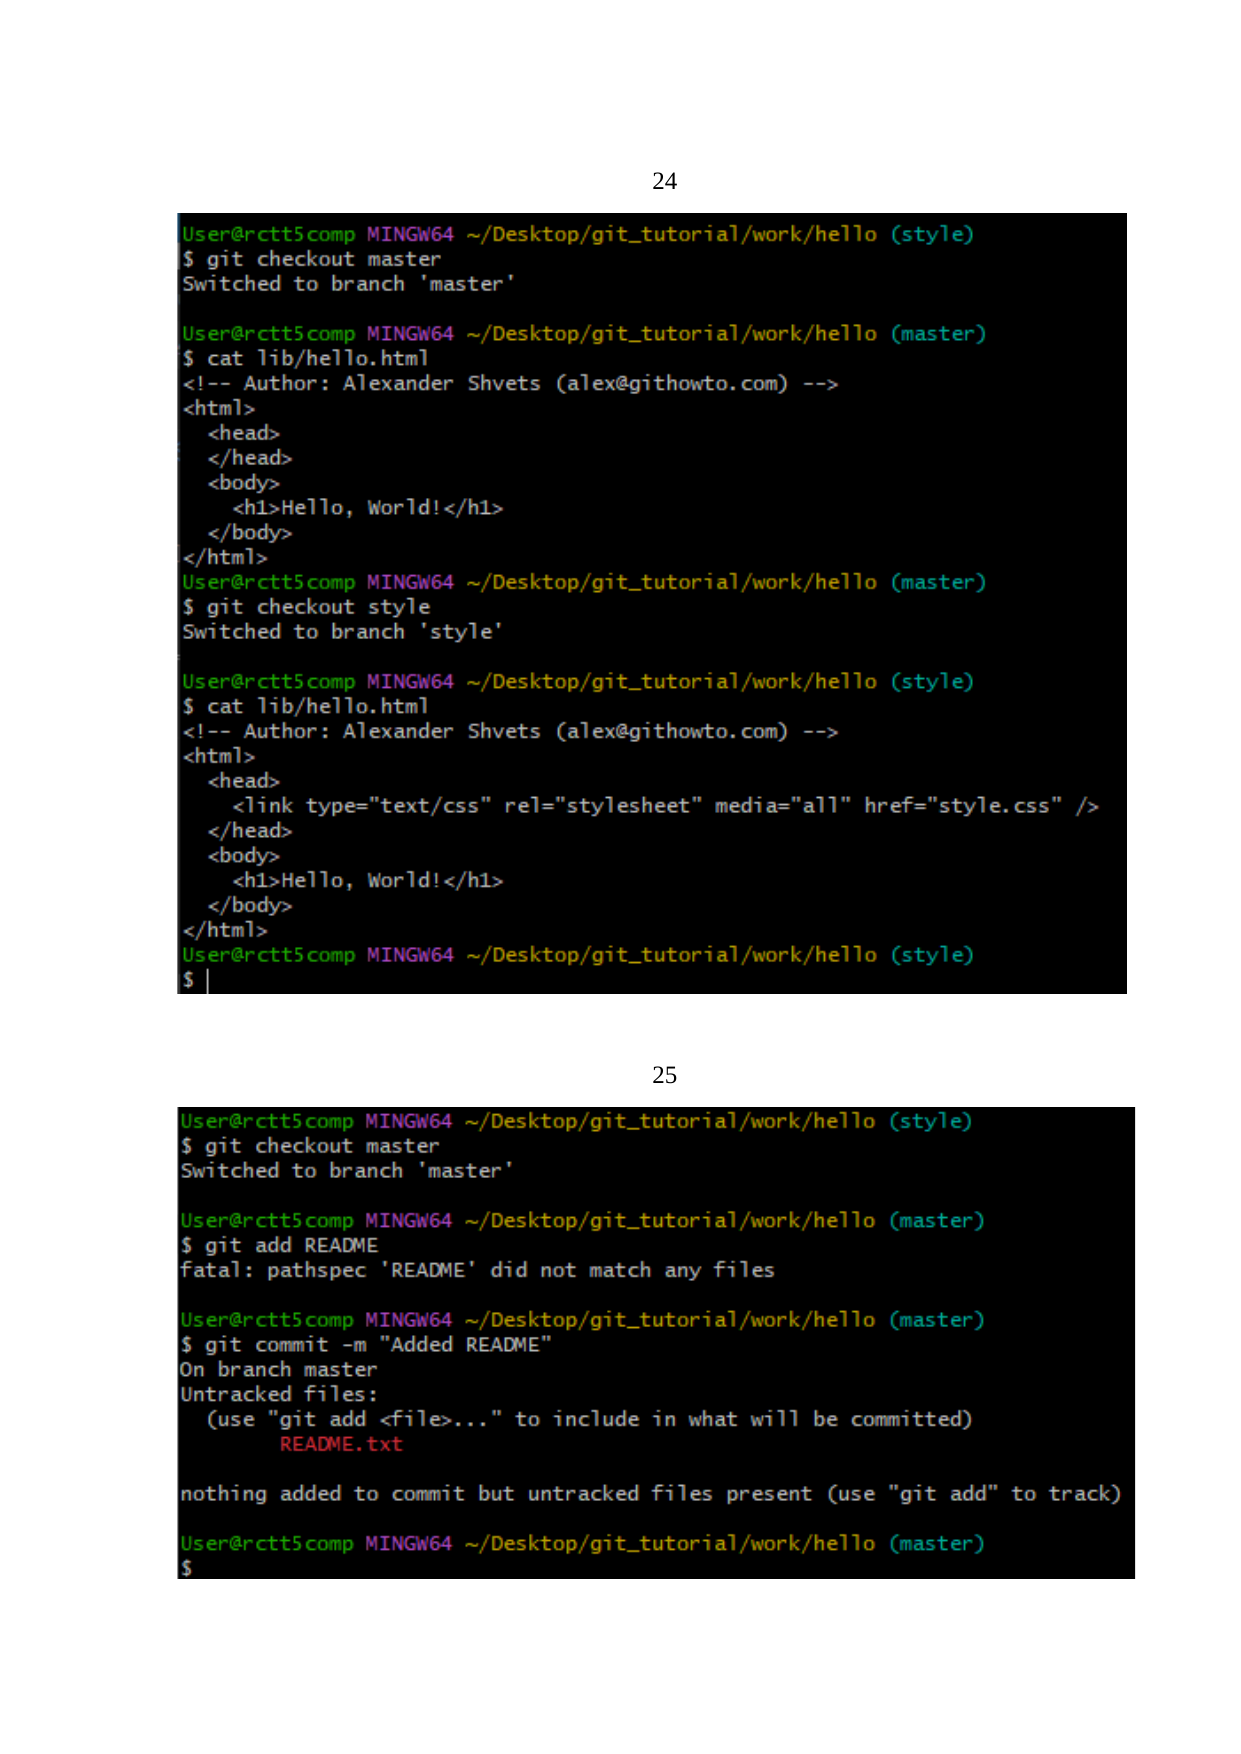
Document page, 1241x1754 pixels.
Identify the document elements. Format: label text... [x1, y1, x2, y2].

picture [177, 1107, 1136, 1579]
text 25 [177, 1060, 1152, 1088]
text 24 [177, 166, 1152, 194]
picture [177, 213, 1127, 994]
